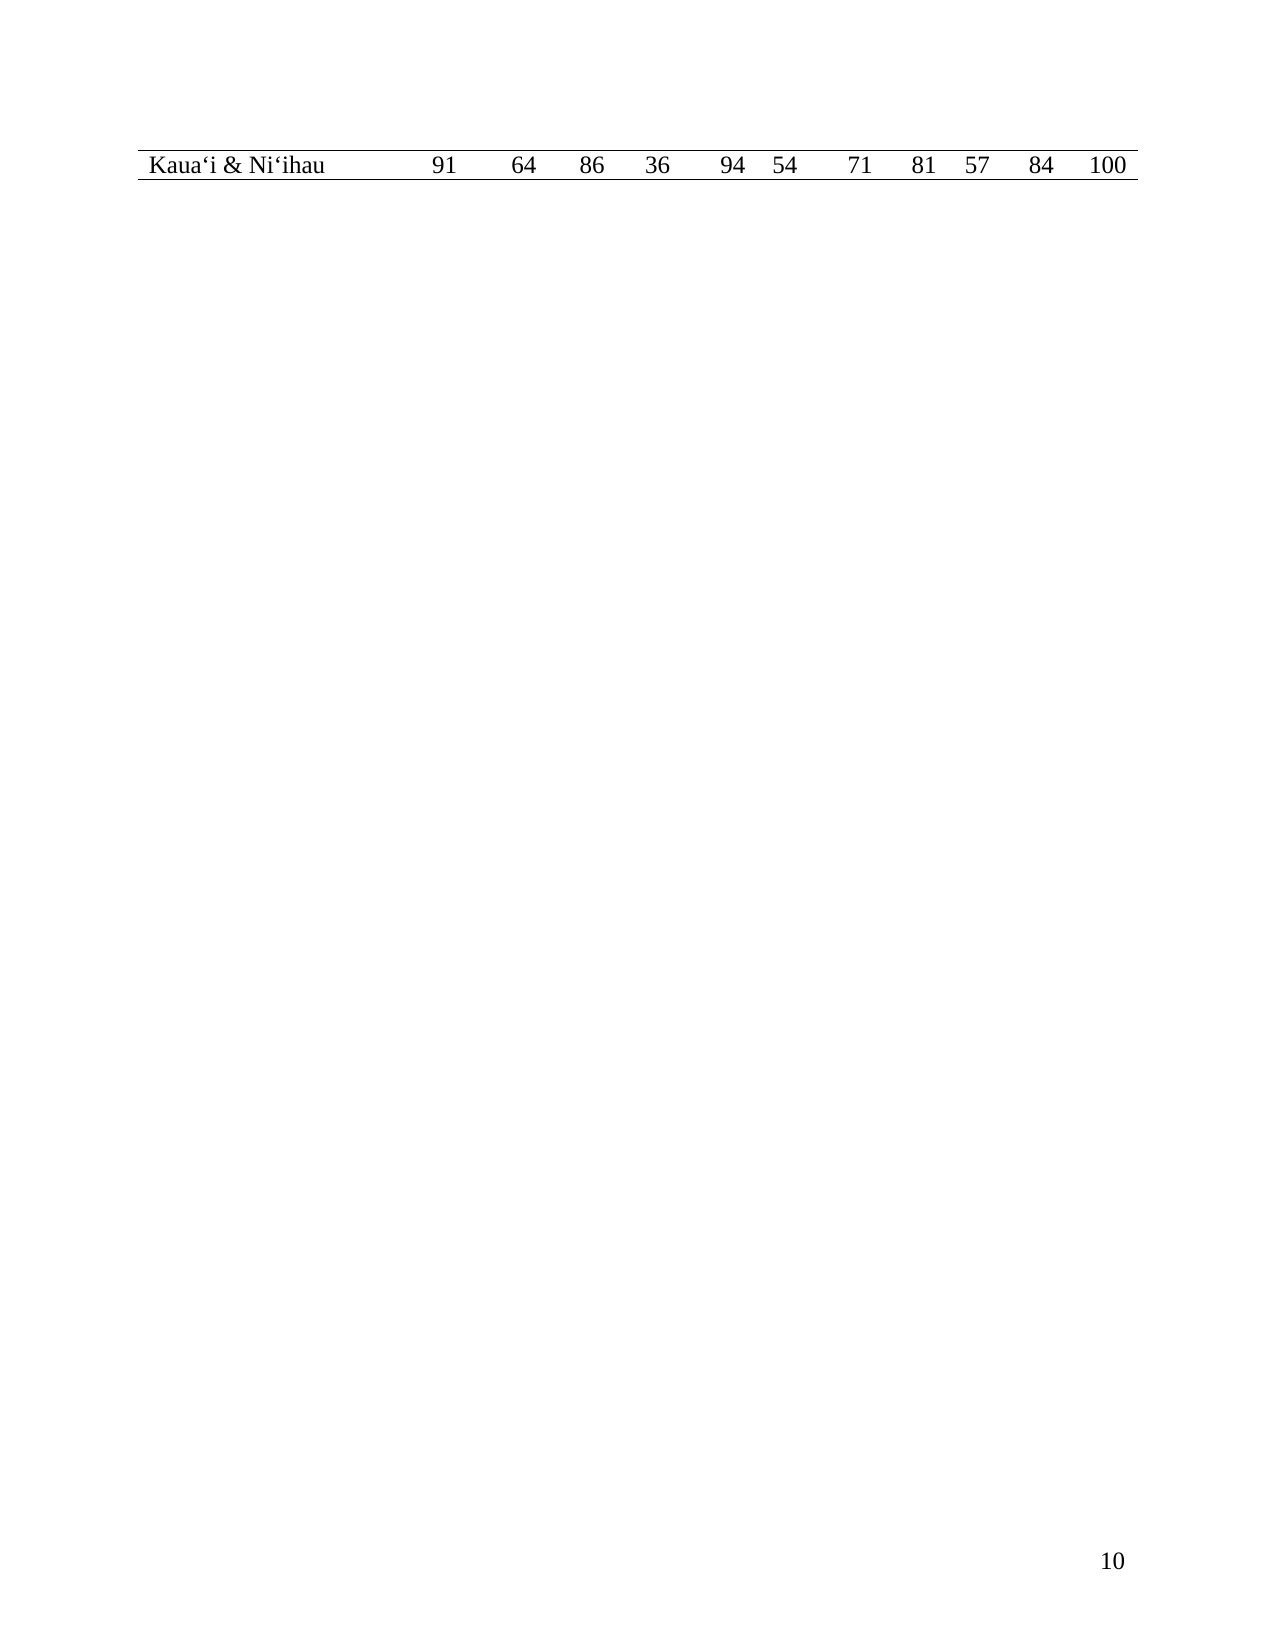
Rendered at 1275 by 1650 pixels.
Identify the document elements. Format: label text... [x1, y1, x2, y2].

table_cell Kauaʻi & Niʻihau [138, 151, 356, 179]
table_cell 86 [548, 151, 615, 179]
table_cell 36 [615, 151, 681, 179]
table_cell [356, 151, 409, 179]
table_cell 64 [468, 151, 547, 179]
table_cell 54 [756, 151, 808, 179]
table_cell 94 [681, 151, 756, 179]
table_cell 84 [1001, 151, 1065, 179]
table_cell 71 [808, 151, 883, 179]
table_cell 57 [948, 151, 1001, 179]
table_cell 81 [884, 151, 948, 179]
table_cell 91 [409, 151, 468, 179]
table_cell 100 [1065, 151, 1137, 179]
